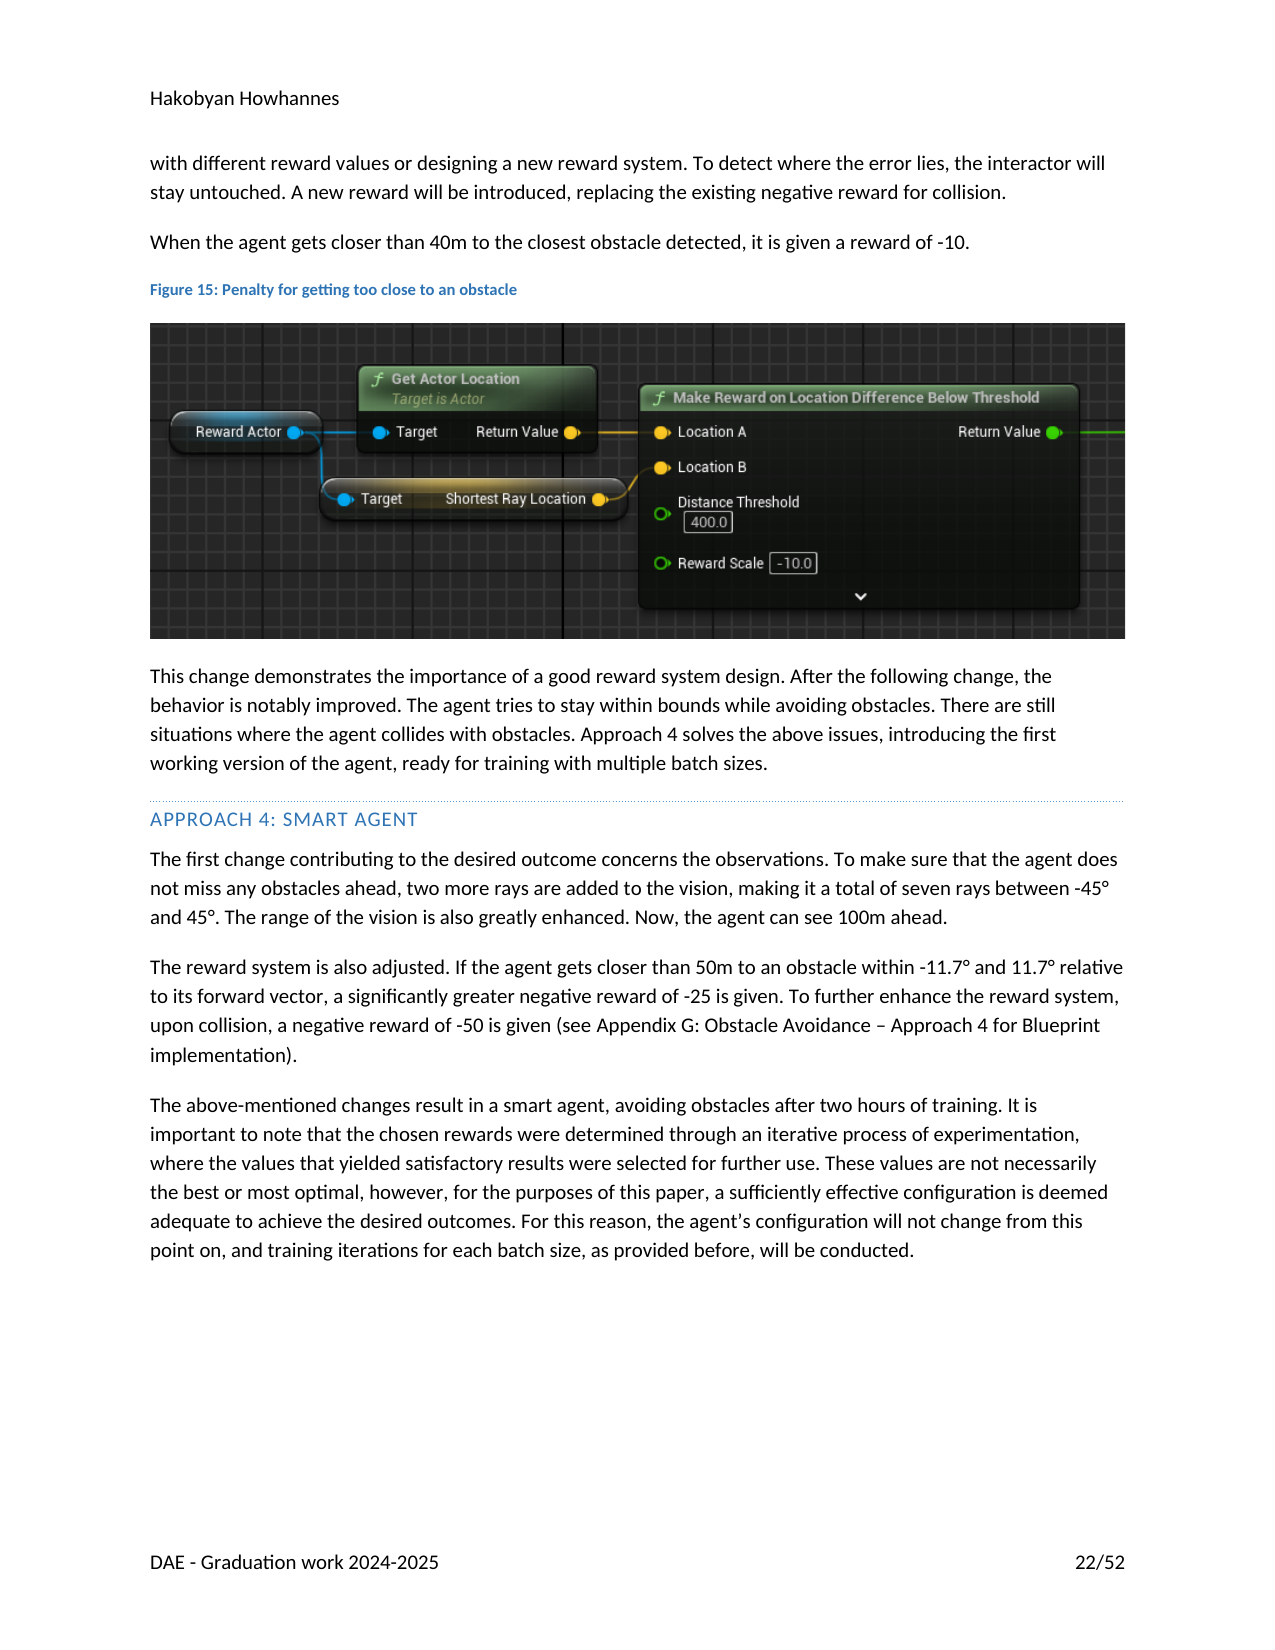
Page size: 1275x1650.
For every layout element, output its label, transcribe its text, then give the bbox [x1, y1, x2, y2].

text When the agent gets closer than 40m to the closest obstacle detected, it is given a reward of -10. [150, 229, 1125, 254]
text The above-mentioned changes result in a smart agent, avoiding obstacles after two hours of training. It is important to note that the chosen rewards were determined through an iterative process of experimentation, where the values that yielded satisfactory results were selected for further use. These values are not necessarily the best or most optimal, however, for the purposes of this paper, a sufficiently effective configuration is deemed adequate to achieve the desired outcomes. For this reason, the agent’s configuration will not change from this point on, and training iterations for each batch size, as provided before, will be conducted. [150, 1092, 1125, 1263]
text The reward system is also adjusted. If the agent gets closer than 50m to an obstacle within -11.7° and 11.7° relative to its forward vector, a significantly greater negative reward of -25 is given. To further enhance the reward system, upon collision, a negative reward of -50 is given (see Appendix G: Obstacle Avoidance – Approach 4 for Blueprint implementation). [150, 954, 1125, 1067]
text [150, 150, 1125, 204]
text This change demonstrates the importance of a good reward system design. After the following change, the behavior is notably improved. The agent tries to stay within bounds while avoiding obstacles. There are still situations where the agent collides with obstacles. Approach 4 solves the above issues, introducing the first working version of the agent, ready for training with multiple batch sizes. [150, 663, 1125, 776]
text The first change contributing to the desired outcome concerns the observations. To make sure that the agent does not miss any obstacles ahead, two more rays are added to the vision, making it a total of seven rays between -45° and 45°. The range of the vision is also greatly enhanced. Now, the agent can see 100m ahead. [150, 846, 1125, 930]
text Figure 15: Penalty for getting too close to an obstacle [150, 279, 1125, 299]
subtitle Approach 4: Smart Agent [150, 801, 1125, 832]
picture [150, 323, 1125, 639]
